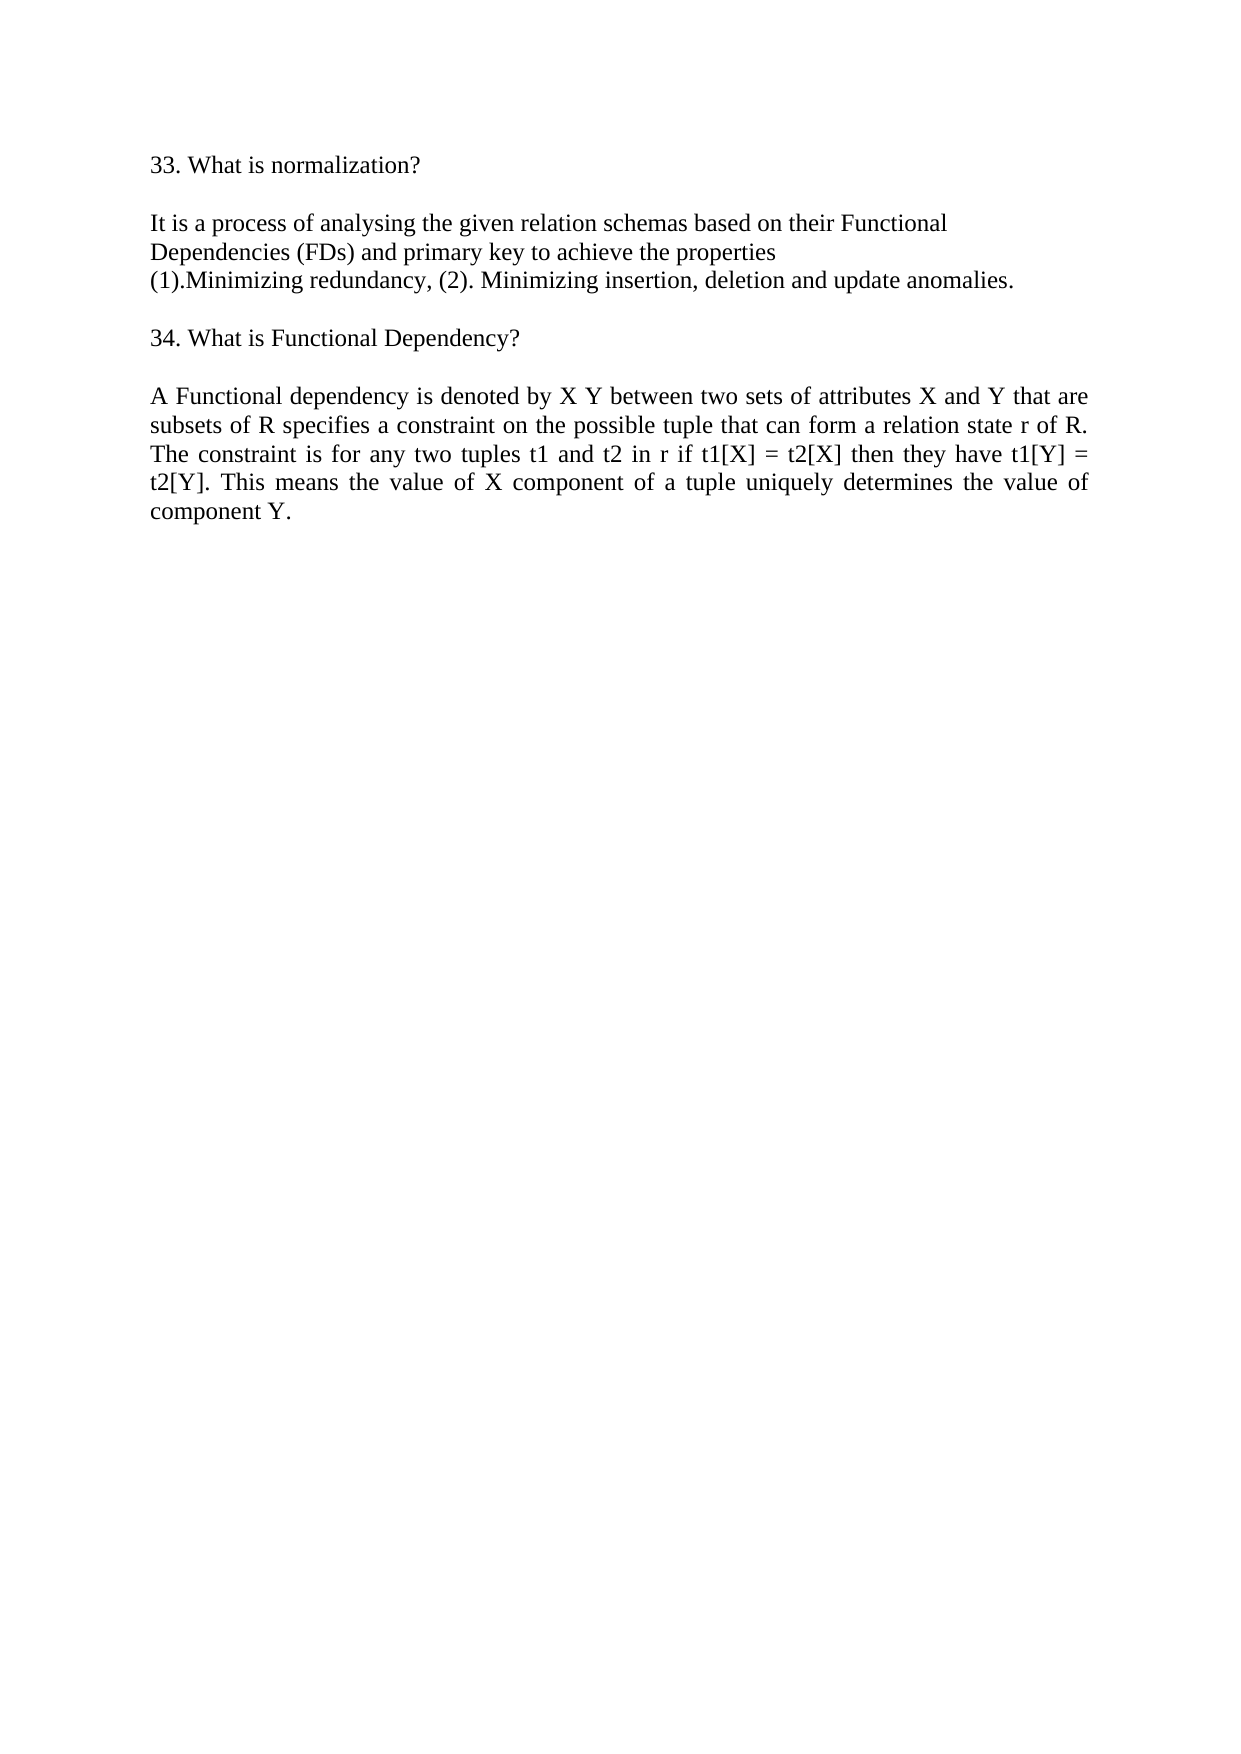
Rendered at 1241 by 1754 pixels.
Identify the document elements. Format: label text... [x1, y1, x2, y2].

text 33. What is normalization? [150, 150, 1090, 179]
text It is a process of analysing the given relation schemas based on their Functional Dependencies (FDs) and primary key to achieve the properties (1).Minimizing redundancy, (2). Minimizing insertion, deletion and update anomalies. [150, 208, 1090, 294]
text 34. What is Functional Dependency? [150, 323, 1090, 352]
text A Functional dependency is denoted by X Y between two sets of attributes X and Y that are subsets of R specifies a constraint on the possible tuple that can form a relation state r of R. The constraint is for any two tuples t1 and t2 in r if t1[X] = t2[X] then they have t1[Y] = t2[Y]. This means the value of X component of a tuple uniquely determines the value of component Y. [150, 381, 1090, 525]
